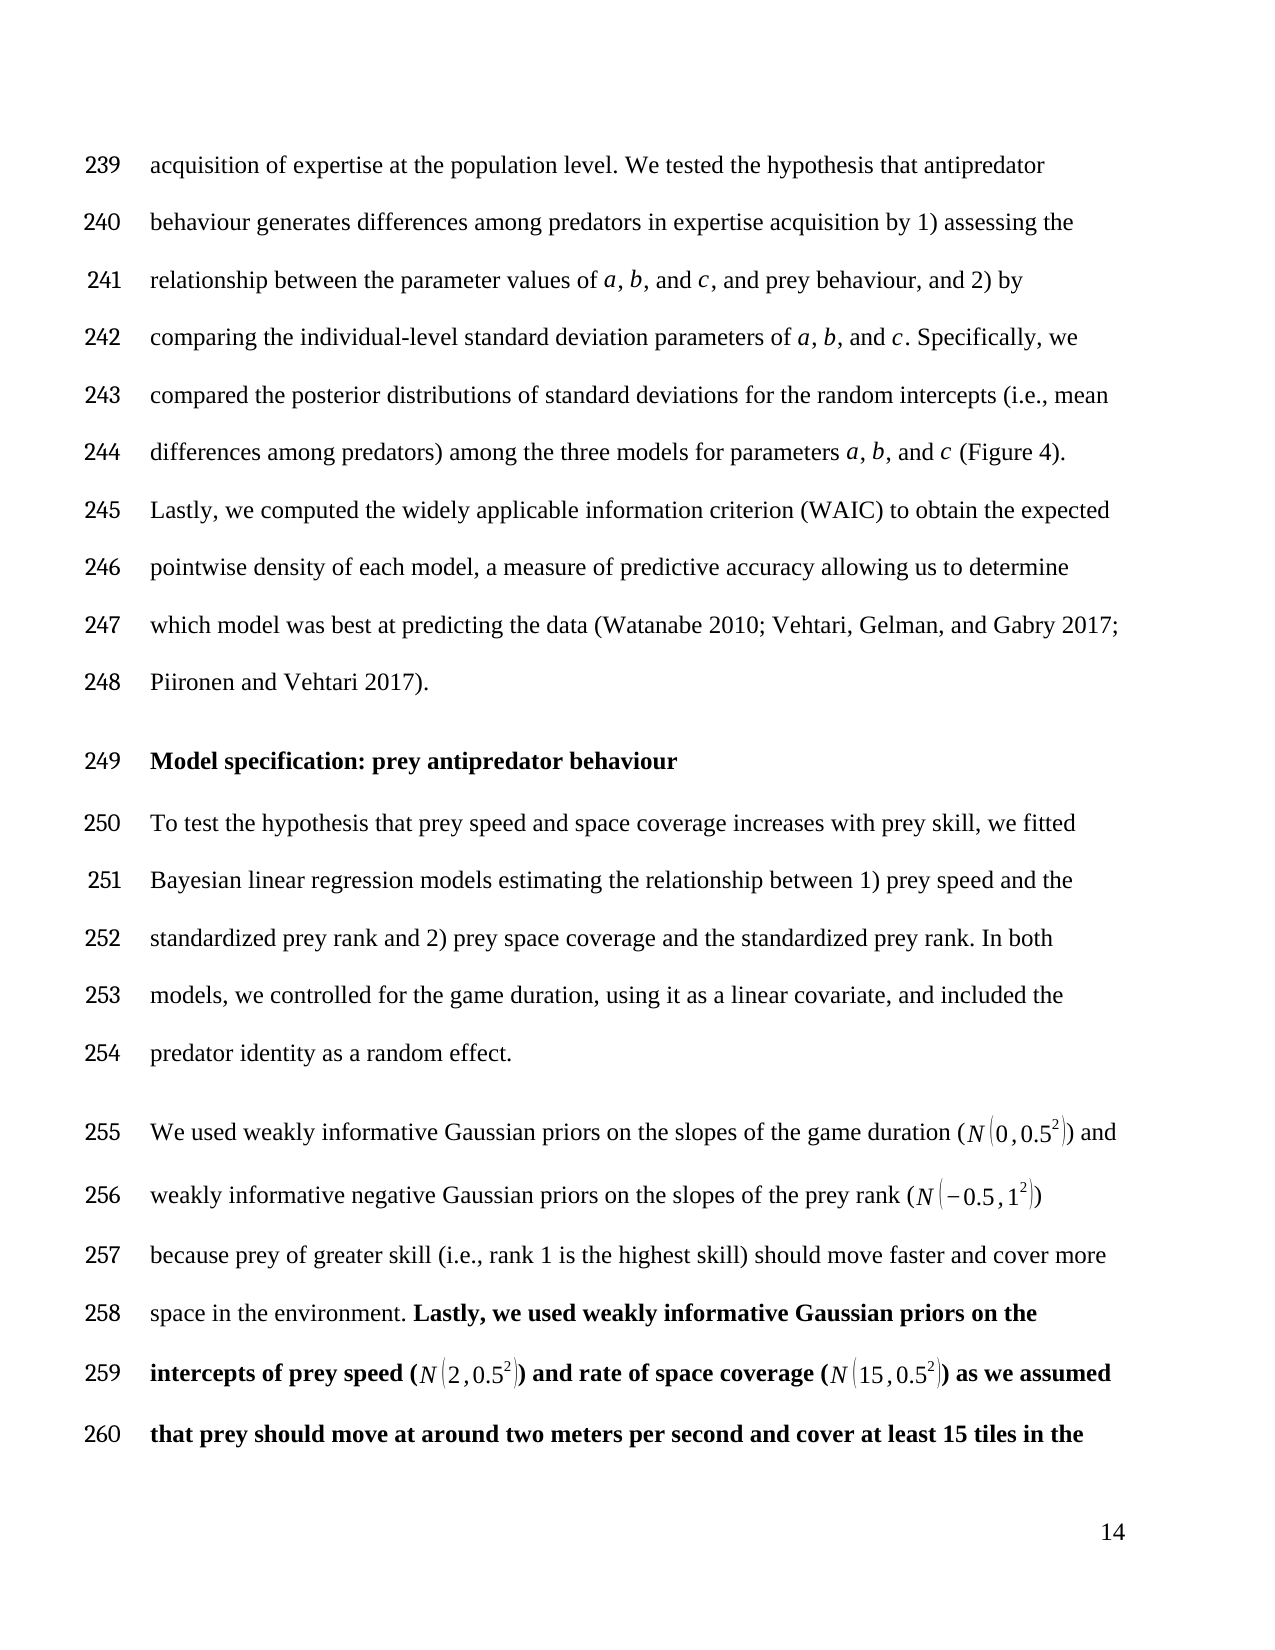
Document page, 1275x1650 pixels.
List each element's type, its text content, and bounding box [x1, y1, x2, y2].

text To test the hypothesis that prey speed and space coverage increases with prey skill, we fitted Bayesian linear regression models estimating the relationship between 1) prey speed and the standardized prey rank and 2) prey space coverage and the standardized prey rank. In both models, we controlled for the game duration, using it as a linear covariate, and included the predator identity as a random effect. [150, 808, 1125, 1066]
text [150, 150, 1125, 696]
subtitle Model specification: prey antipredator behaviour [150, 746, 1125, 774]
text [150, 1114, 1125, 1448]
